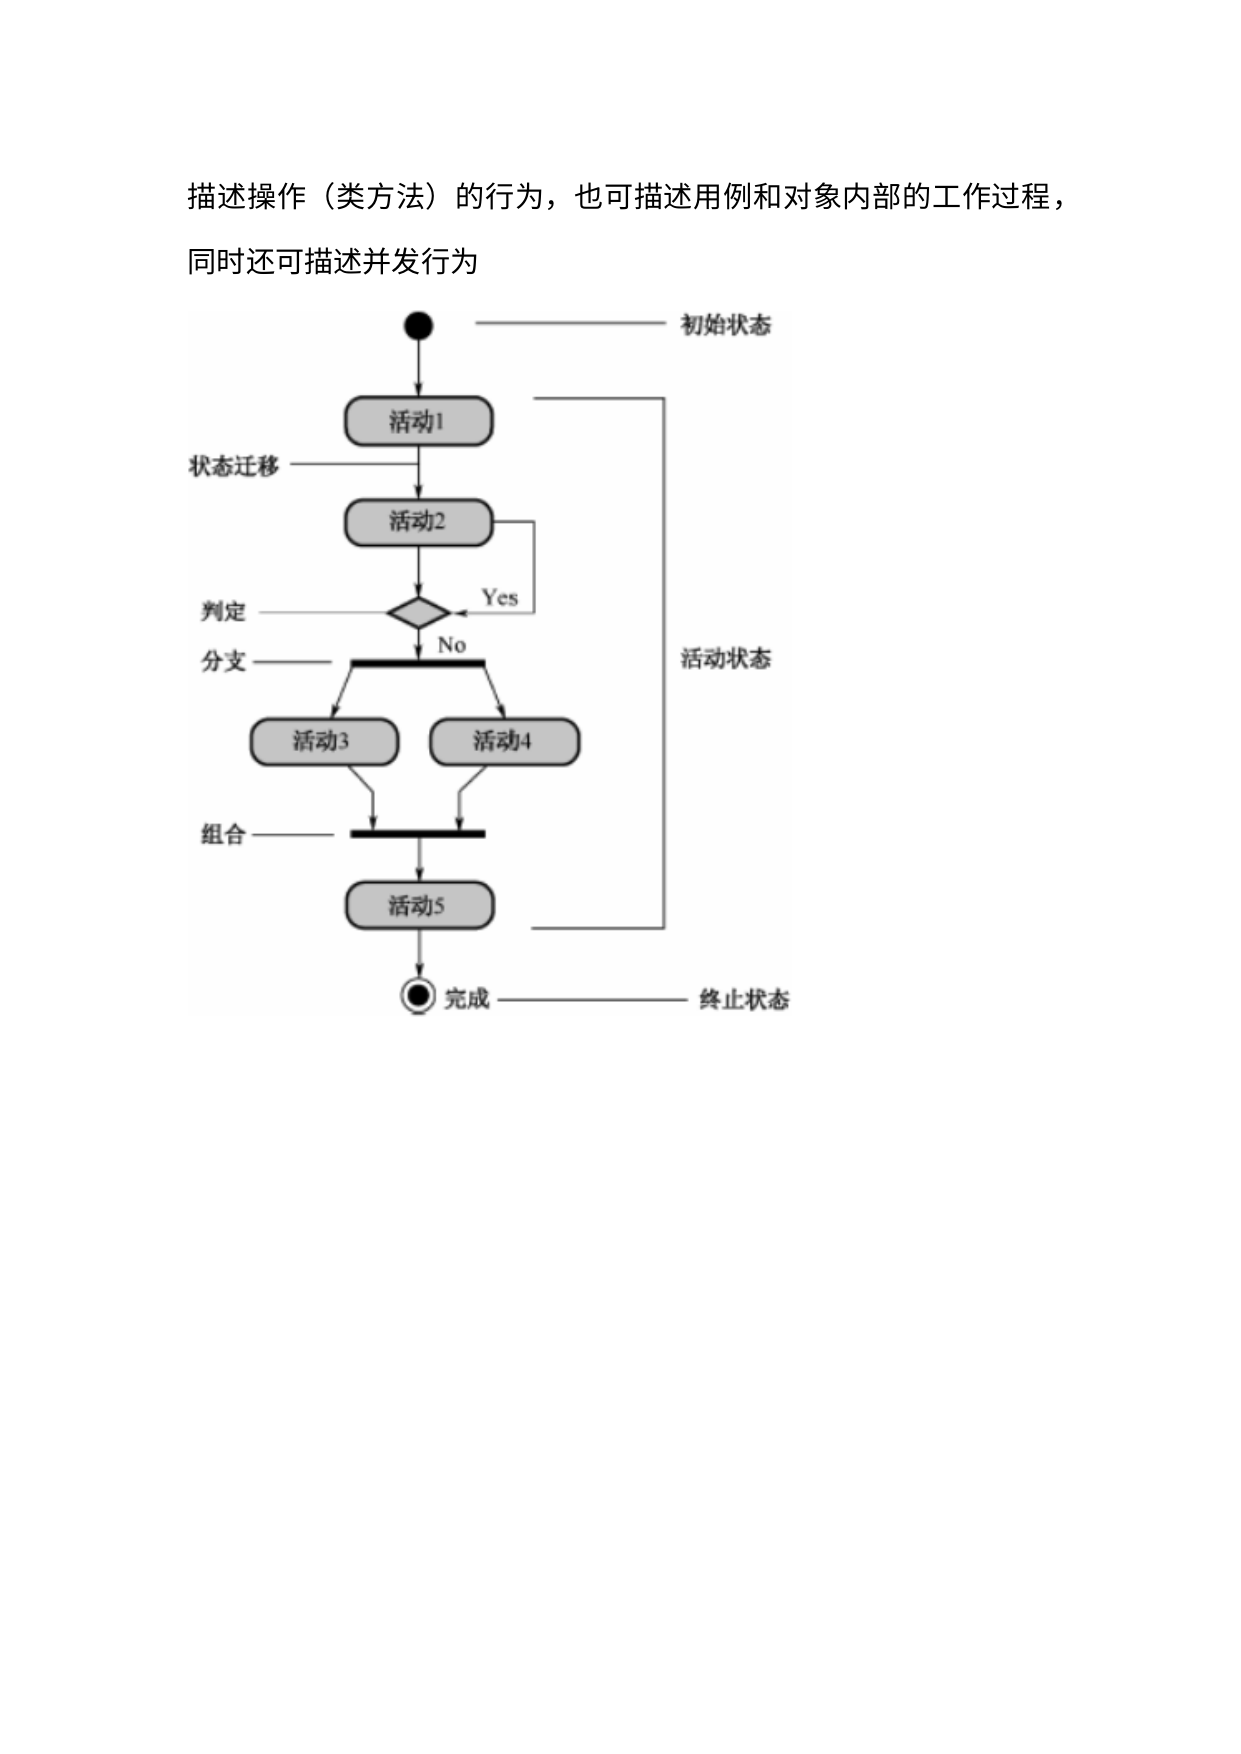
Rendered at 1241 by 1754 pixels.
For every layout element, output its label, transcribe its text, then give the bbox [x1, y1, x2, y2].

text 描述操作（类方法）的行为，也可描述用例和对象内部的工作过程，同时还可描述并发行为 [187, 162, 1053, 292]
picture [187, 292, 792, 1030]
